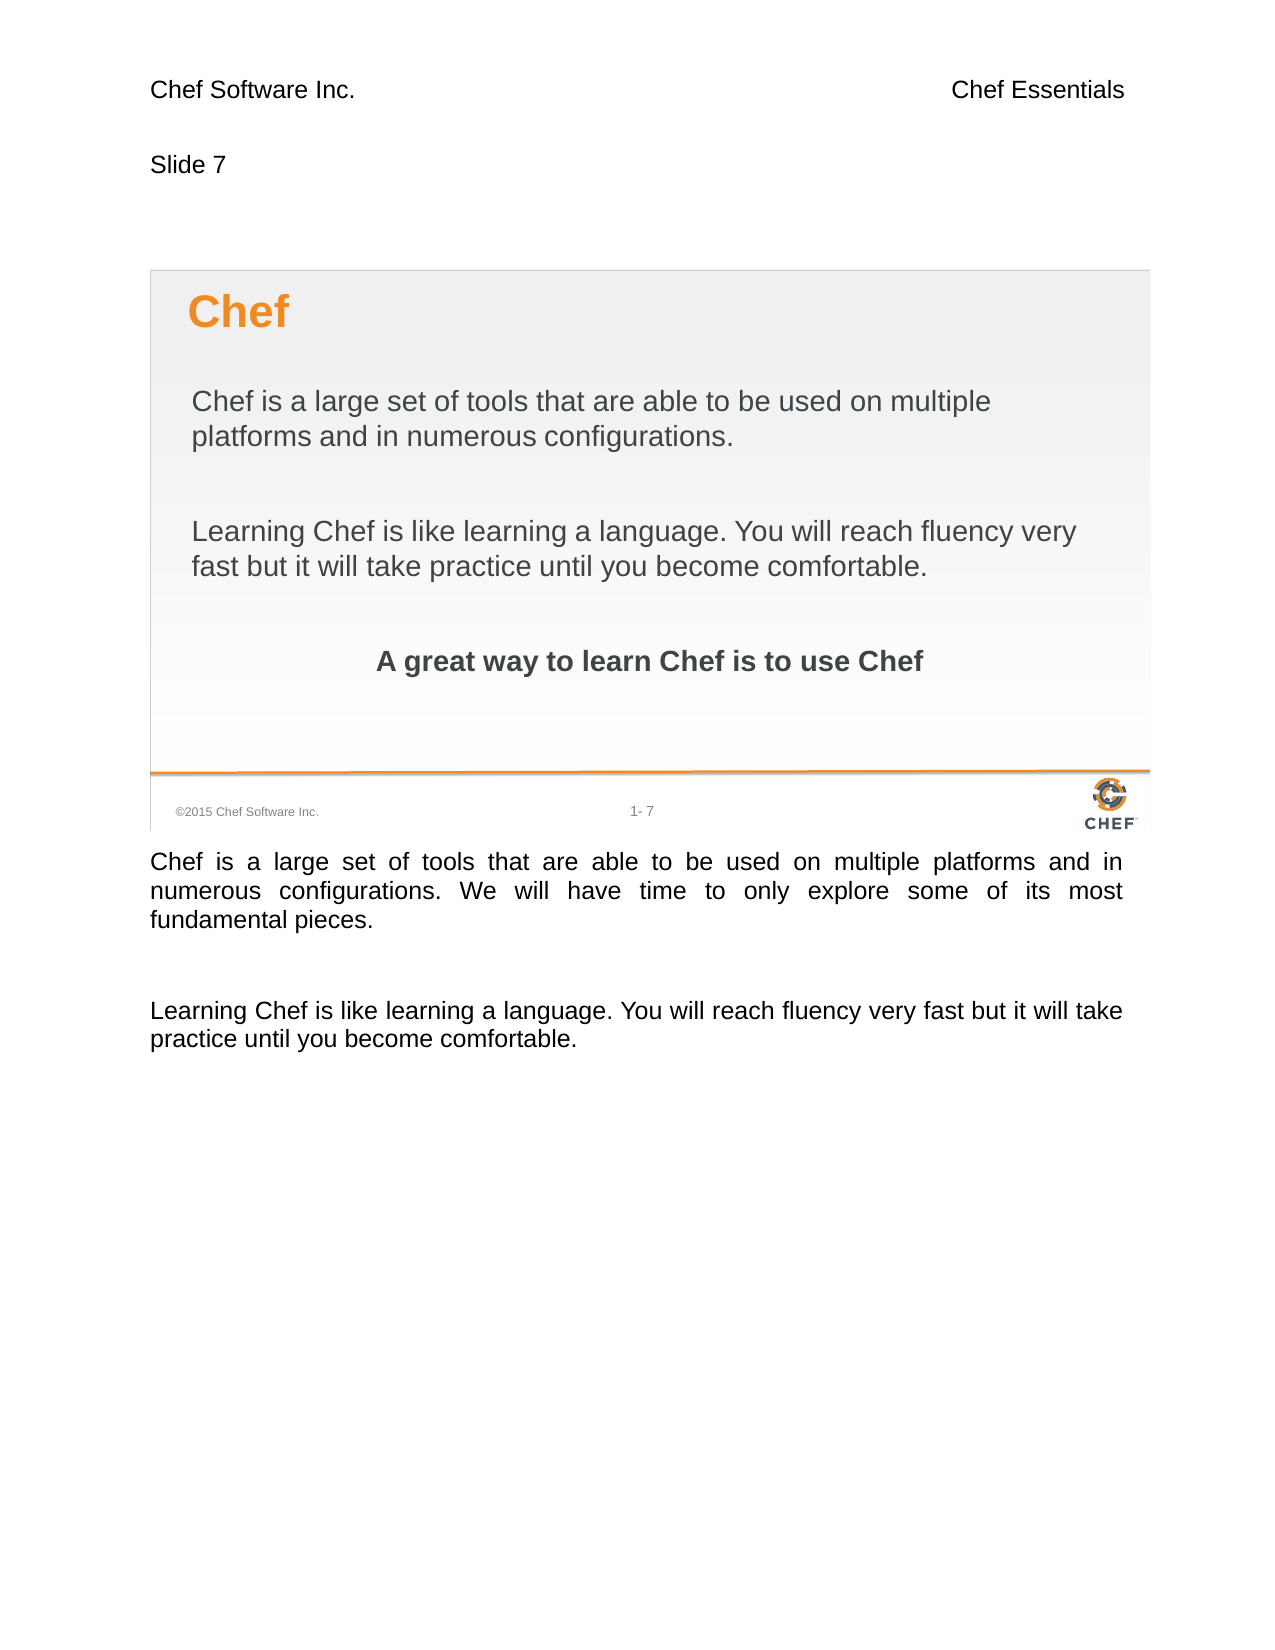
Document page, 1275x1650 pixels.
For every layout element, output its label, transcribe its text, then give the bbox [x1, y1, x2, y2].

text Slide 7 [150, 150, 1125, 179]
text Chef is a large set of tools that are able to be used on multiple platforms and in numerous configurations. We will have time to only explore some of its most fundamental pieces. [150, 847, 1125, 933]
text Learning Chef is like learning a language. You will reach fluency very fast but it will take practice until you become comfortable. [150, 996, 1125, 1053]
